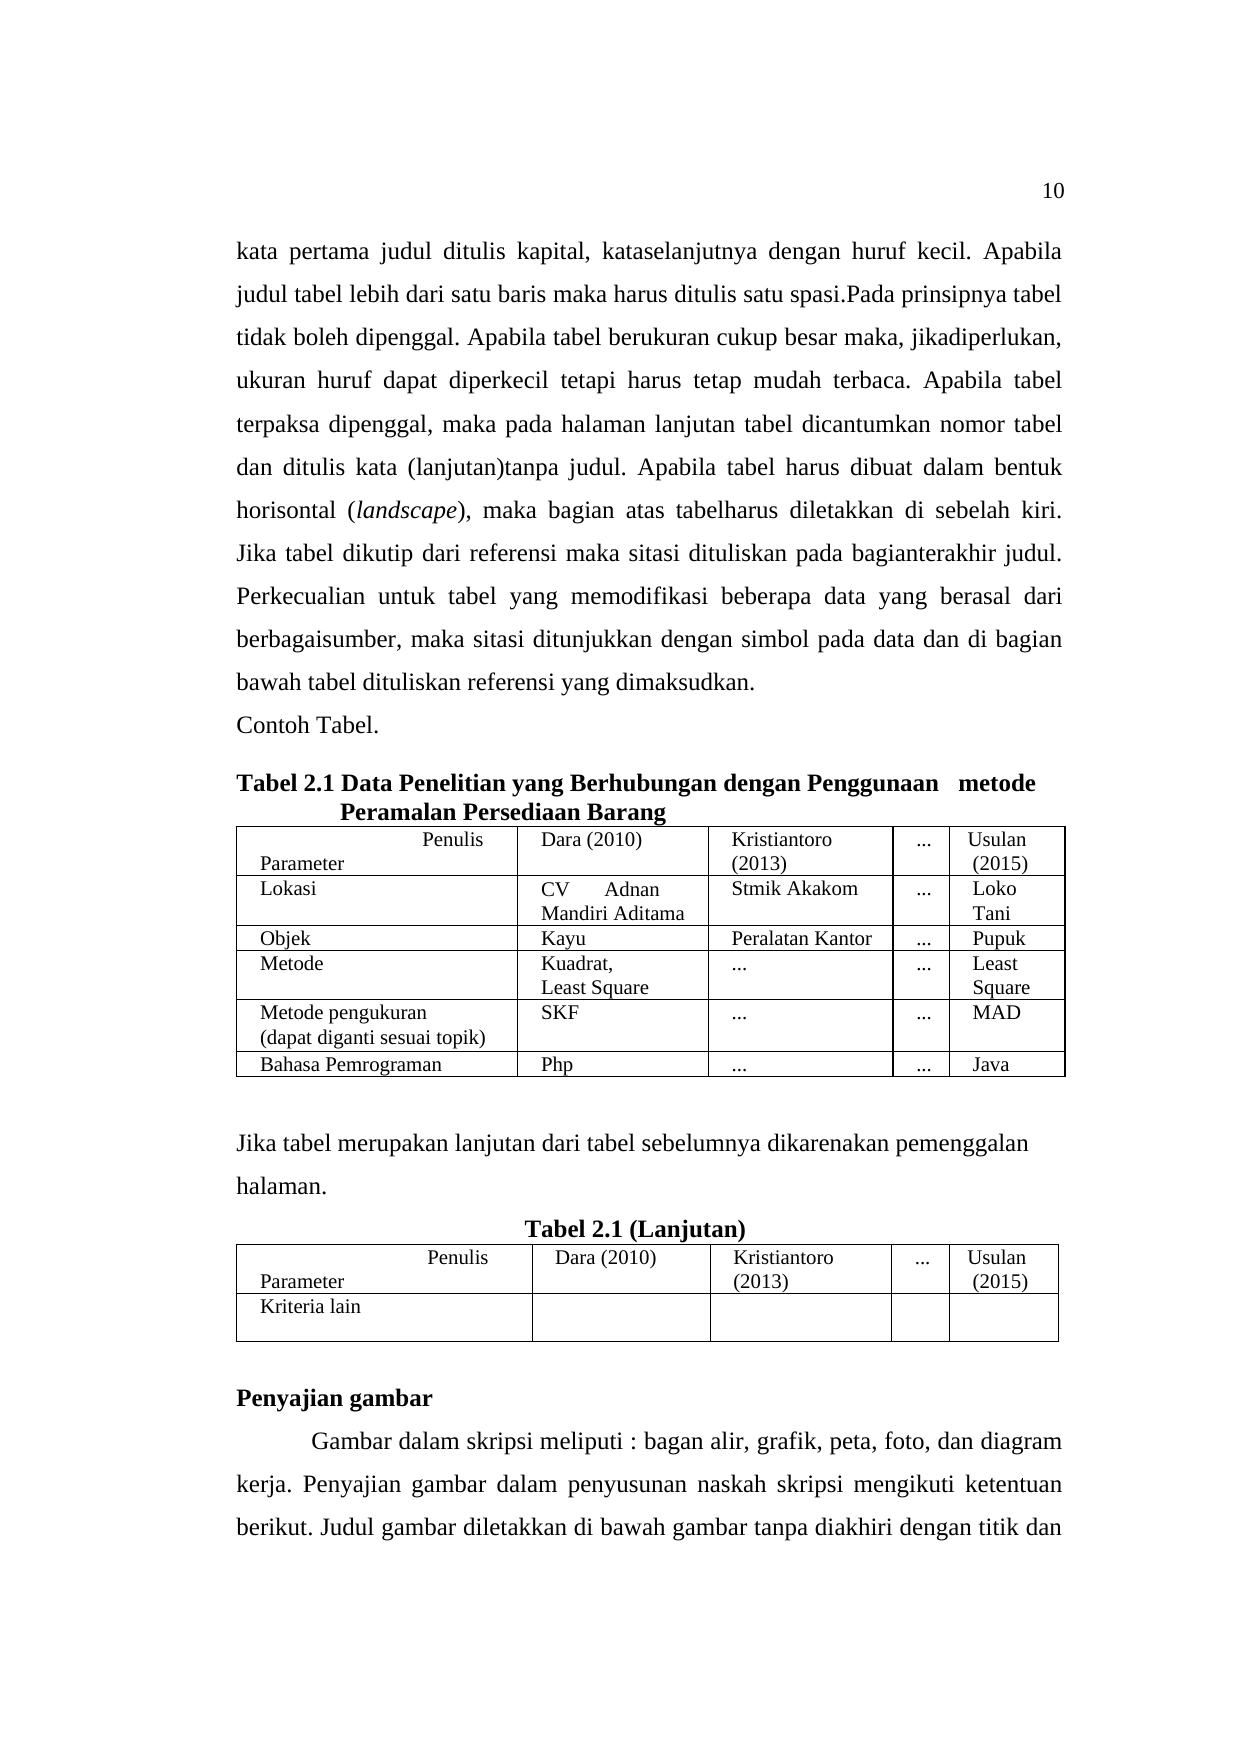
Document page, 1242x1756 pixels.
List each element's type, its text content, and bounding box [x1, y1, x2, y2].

table_header Kristiantoro (2013) [711, 1245, 891, 1293]
table_cell ... [894, 926, 949, 950]
table_cell Least Square [950, 951, 1064, 999]
table_cell [711, 1294, 891, 1341]
table_header Kristiantoro (2013) [709, 827, 892, 875]
table_cell Peralatan Kantor [709, 926, 892, 950]
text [236, 236, 1063, 696]
table_header ... [894, 827, 949, 875]
table_header Dara (2010) [533, 1245, 710, 1293]
table_cell ... [709, 1000, 892, 1051]
table_cell SKF [518, 1000, 708, 1051]
text Contoh Tabel. [236, 711, 1064, 739]
table_cell Loko Tani [950, 876, 1064, 925]
table_cell Pupuk [950, 926, 1064, 950]
table_cell ... [709, 951, 892, 999]
table_cell CV Adnan Mandiri Aditama [518, 876, 708, 925]
table_cell Java [950, 1052, 1064, 1076]
table_header Dara (2010) [518, 827, 708, 875]
table_cell [950, 1294, 1058, 1341]
table_cell Kriteria lain [237, 1294, 532, 1341]
table_header Usulan (2015) [950, 1245, 1058, 1293]
table_cell Metode [237, 951, 517, 999]
table_header Penulis Parameter [237, 827, 517, 875]
table_cell ... [894, 876, 949, 925]
table_cell Stmik Akakom [709, 876, 892, 925]
table_cell Kuadrat, Least Square [518, 951, 708, 999]
text Tabel 2.1 (Lanjutan) [469, 1214, 801, 1243]
table_cell [533, 1294, 710, 1341]
table_cell Php [518, 1052, 708, 1076]
table_cell Kayu [518, 926, 708, 950]
table_cell Objek [237, 926, 517, 950]
table_cell ... [894, 951, 949, 999]
table_header Penulis Parameter [237, 1245, 532, 1293]
table_cell Lokasi [237, 876, 517, 925]
table_cell ... [894, 1052, 949, 1076]
table_header ... [892, 1245, 949, 1293]
table_cell Metode pengukuran (dapat diganti sesuai topik) [237, 1000, 517, 1051]
table_header Usulan (2015) [950, 827, 1064, 875]
table_cell Bahasa Pemrograman [237, 1052, 517, 1076]
table_cell ... [709, 1052, 892, 1076]
text Penyajian gambar [236, 1342, 1064, 1411]
table_cell ... [894, 1000, 949, 1051]
table_cell [892, 1294, 949, 1341]
text Jika tabel merupakan lanjutan dari tabel sebelumnya dikarenakan pemenggalan halaman. [236, 1128, 1048, 1200]
table_cell MAD [950, 1000, 1064, 1051]
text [236, 1426, 1063, 1541]
text Tabel 2.1 Data Penelitian yang Berhubungan dengan Penggunaan metode Peramalan Persediaan Barang [236, 768, 1063, 826]
